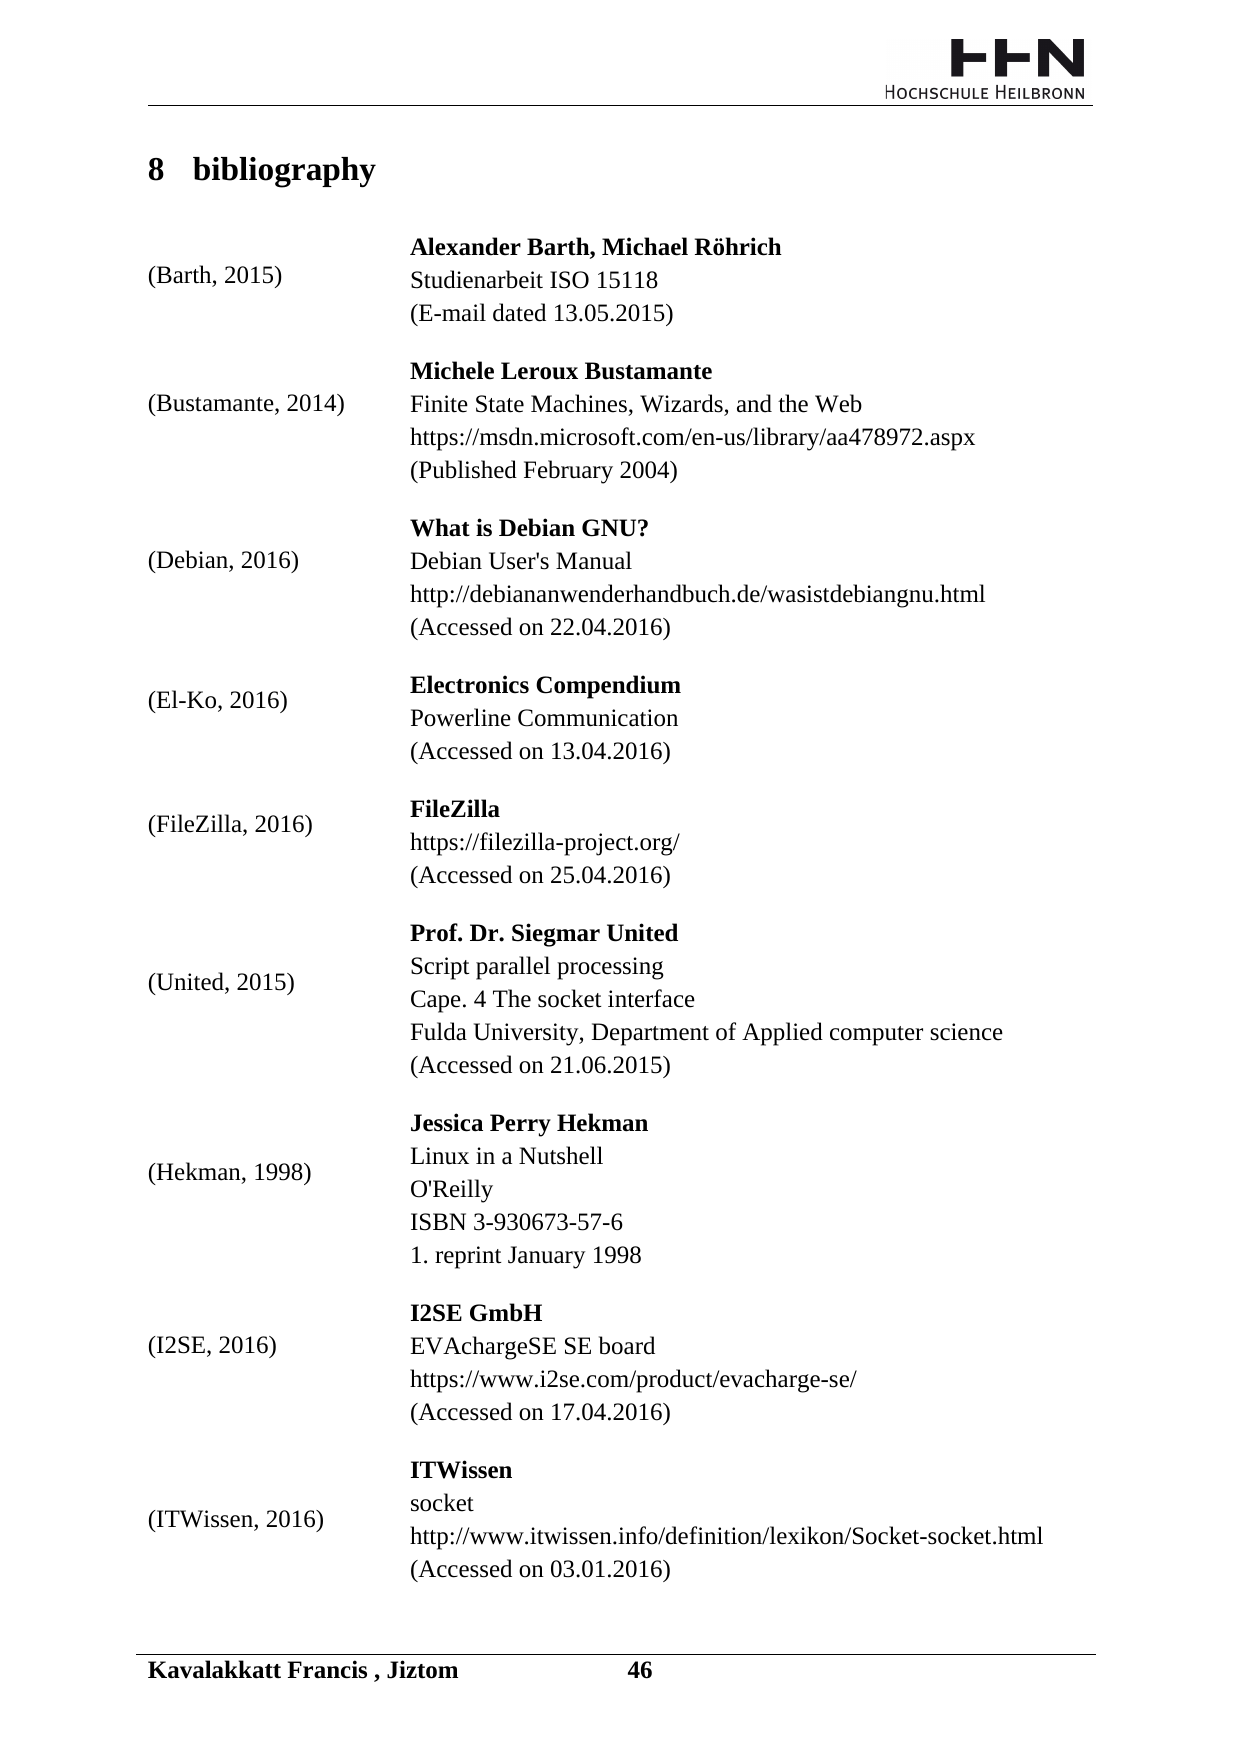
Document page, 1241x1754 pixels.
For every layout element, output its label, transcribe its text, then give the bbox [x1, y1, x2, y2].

table_header (Barth, 2015) [136, 232, 398, 331]
table_cell ITWissen socket http://www.itwissen.info/definition/lexikon/Socket-socket.html (Accessed on 03.01.2016) [399, 1430, 1096, 1620]
table_cell (ITWissen, 2016) [136, 1430, 398, 1620]
table_cell Electronics Compendium Powerline Communication (Accessed on 13.04.2016) [399, 645, 1096, 769]
table_cell FileZilla https://filezilla-project.org/ (Accessed on 25.04.2016) [399, 769, 1096, 893]
table_cell (FileZilla, 2016) [136, 769, 398, 893]
subtitle bibliography [148, 149, 1093, 187]
table_cell What is Debian GNU? Debian User's Manual http://debiananwenderhandbuch.de/wasistdebiangnu.html (Accessed on 22.04.2016) [399, 488, 1096, 645]
table_header Alexander Barth, Michael Röhrich Studienarbeit ISO 15118 (E-mail dated 13.05.2015) [399, 232, 1096, 331]
table_cell (El-Ko, 2016) [136, 645, 398, 769]
table_cell Jessica Perry Hekman Linux in a Nutshell O'Reilly ISBN 3-930673-57-6 1. reprint January 1998 [399, 1083, 1096, 1273]
table_cell (Hekman, 1998) [136, 1083, 398, 1273]
table_cell (United, 2015) [136, 893, 398, 1083]
table_cell Michele Leroux Bustamante Finite State Machines, Wizards, and the Web https://msdn.microsoft.com/en-us/library/aa478972.aspx (Published February 2004) [399, 331, 1096, 488]
table_cell (Debian, 2016) [136, 488, 398, 645]
table_cell (Bustamante, 2014) [136, 331, 398, 488]
picture [885, 39, 1093, 105]
table_cell I2SE GmbH EVAchargeSE SE board https://www.i2se.com/product/evacharge-se/ (Accessed on 17.04.2016) [399, 1273, 1096, 1430]
table_cell Prof. Dr. Siegmar United Script parallel processing Cape. 4 The socket interface Fulda University, Department of Applied computer science (Accessed on 21.06.2015) [399, 893, 1096, 1083]
table_cell (I2SE, 2016) [136, 1273, 398, 1430]
